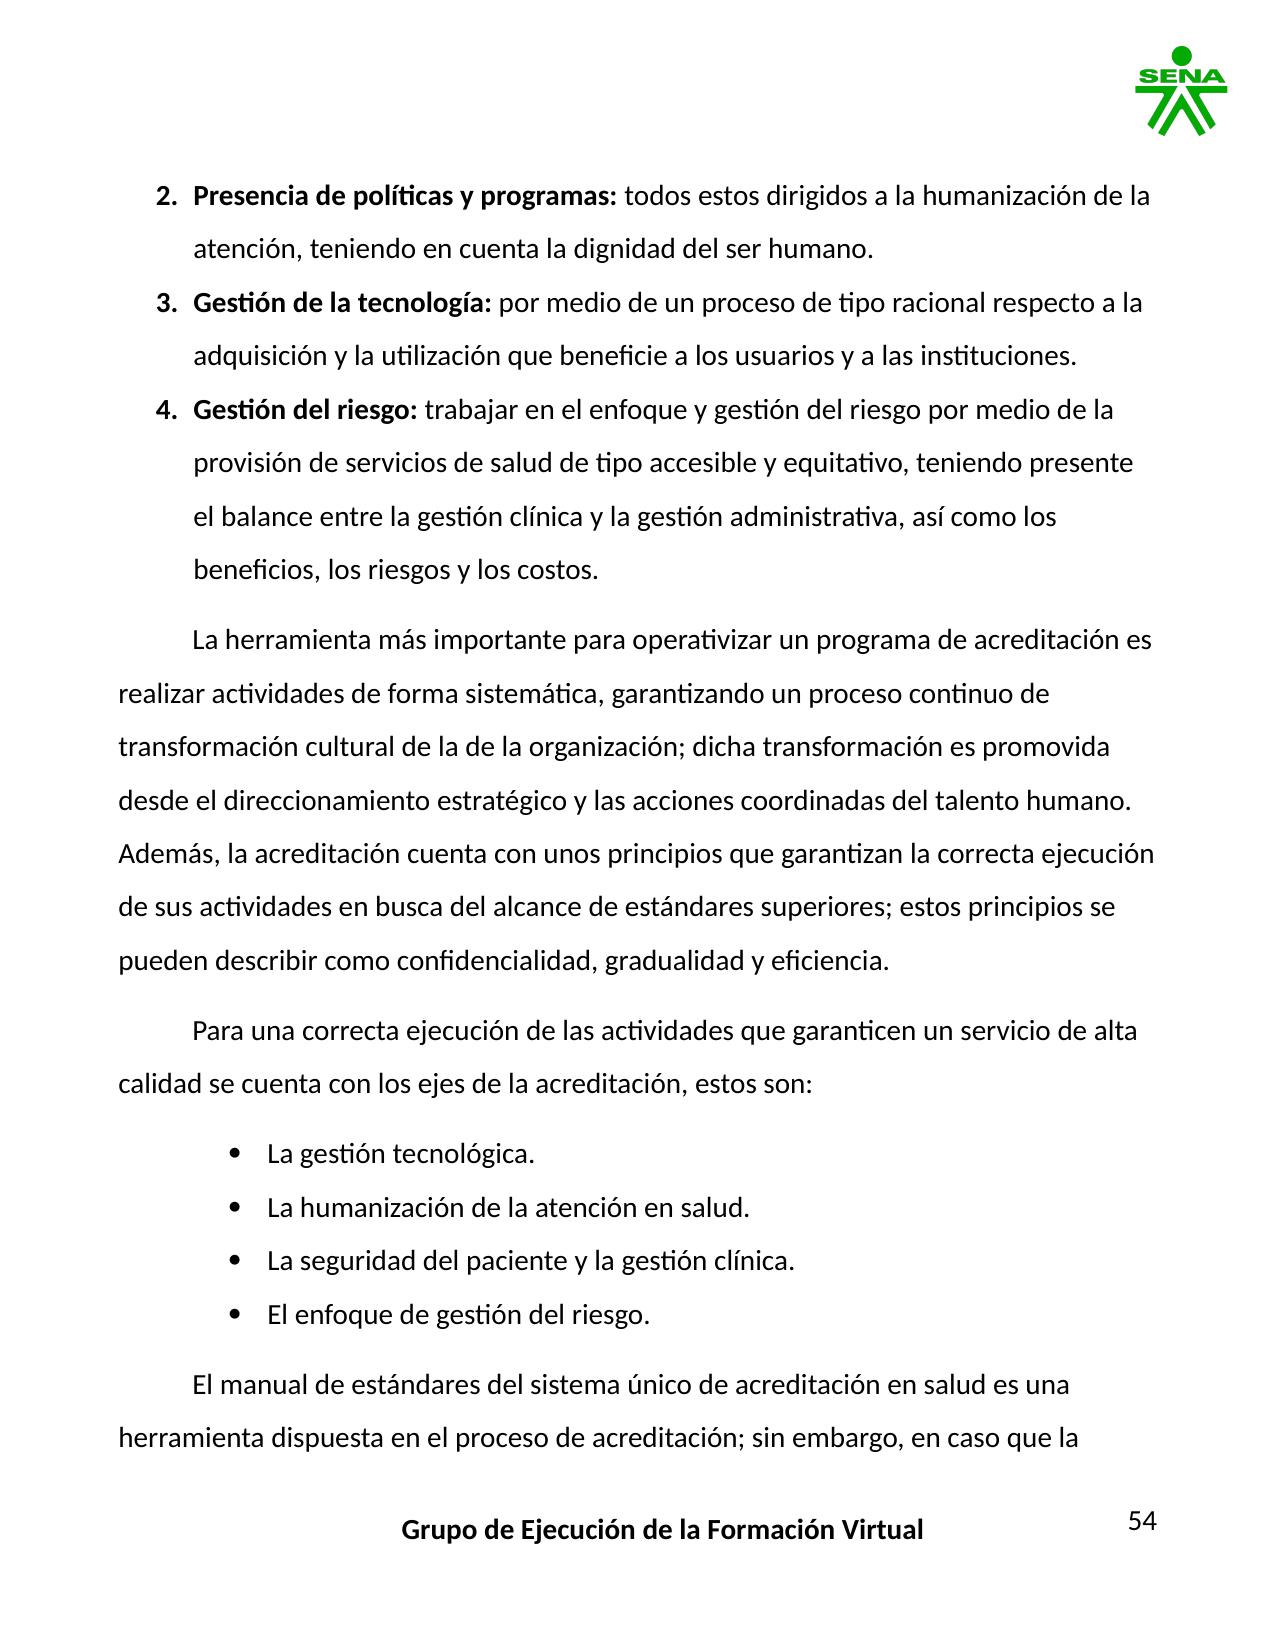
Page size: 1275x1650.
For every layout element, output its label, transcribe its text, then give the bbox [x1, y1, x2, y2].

list Presencia de políticas y programas: todos estos dirigidos a la humanización de la atención, teniendo en cuenta la dignidad del ser humano. [156, 177, 1157, 266]
list La humanización de la atención en salud. [229, 1189, 1157, 1225]
list El enfoque de gestión del riesgo. [229, 1296, 1157, 1332]
text La herramienta más importante para operativizar un programa de acreditación es realizar actividades de forma sistemática, garantizando un proceso continuo de transformación cultural de la de la organización; dicha transformación es promovida desde el direccionamiento estratégico y las acciones coordinadas del talento humano. Además, la acreditación cuenta con unos principios que garantizan la correcta ejecución de sus actividades en busca del alcance de estándares superiores; estos principios se pueden describir como confidencialidad, gradualidad y eficiencia. [118, 621, 1157, 978]
list La seguridad del paciente y la gestión clínica. [229, 1242, 1157, 1278]
list La gestión tecnológica. [229, 1136, 1157, 1171]
list Gestión del riesgo: trabajar en el enfoque y gestión del riesgo por medio de la provisión de servicios de salud de tipo accesible y equitativo, teniendo presente el balance entre la gestión clínica y la gestión administrativa, así como los beneficios, los riesgos y los costos. [156, 391, 1157, 587]
list Gestión de la tecnología: por medio de un proceso de tipo racional respecto a la adquisición y la utilización que beneficie a los usuarios y a las instituciones. [156, 284, 1157, 373]
picture [1135, 46, 1228, 136]
text Para una correcta ejecución de las actividades que garanticen un servicio de alta calidad se cuenta con los ejes de la acreditación, estos son: [118, 1012, 1157, 1101]
